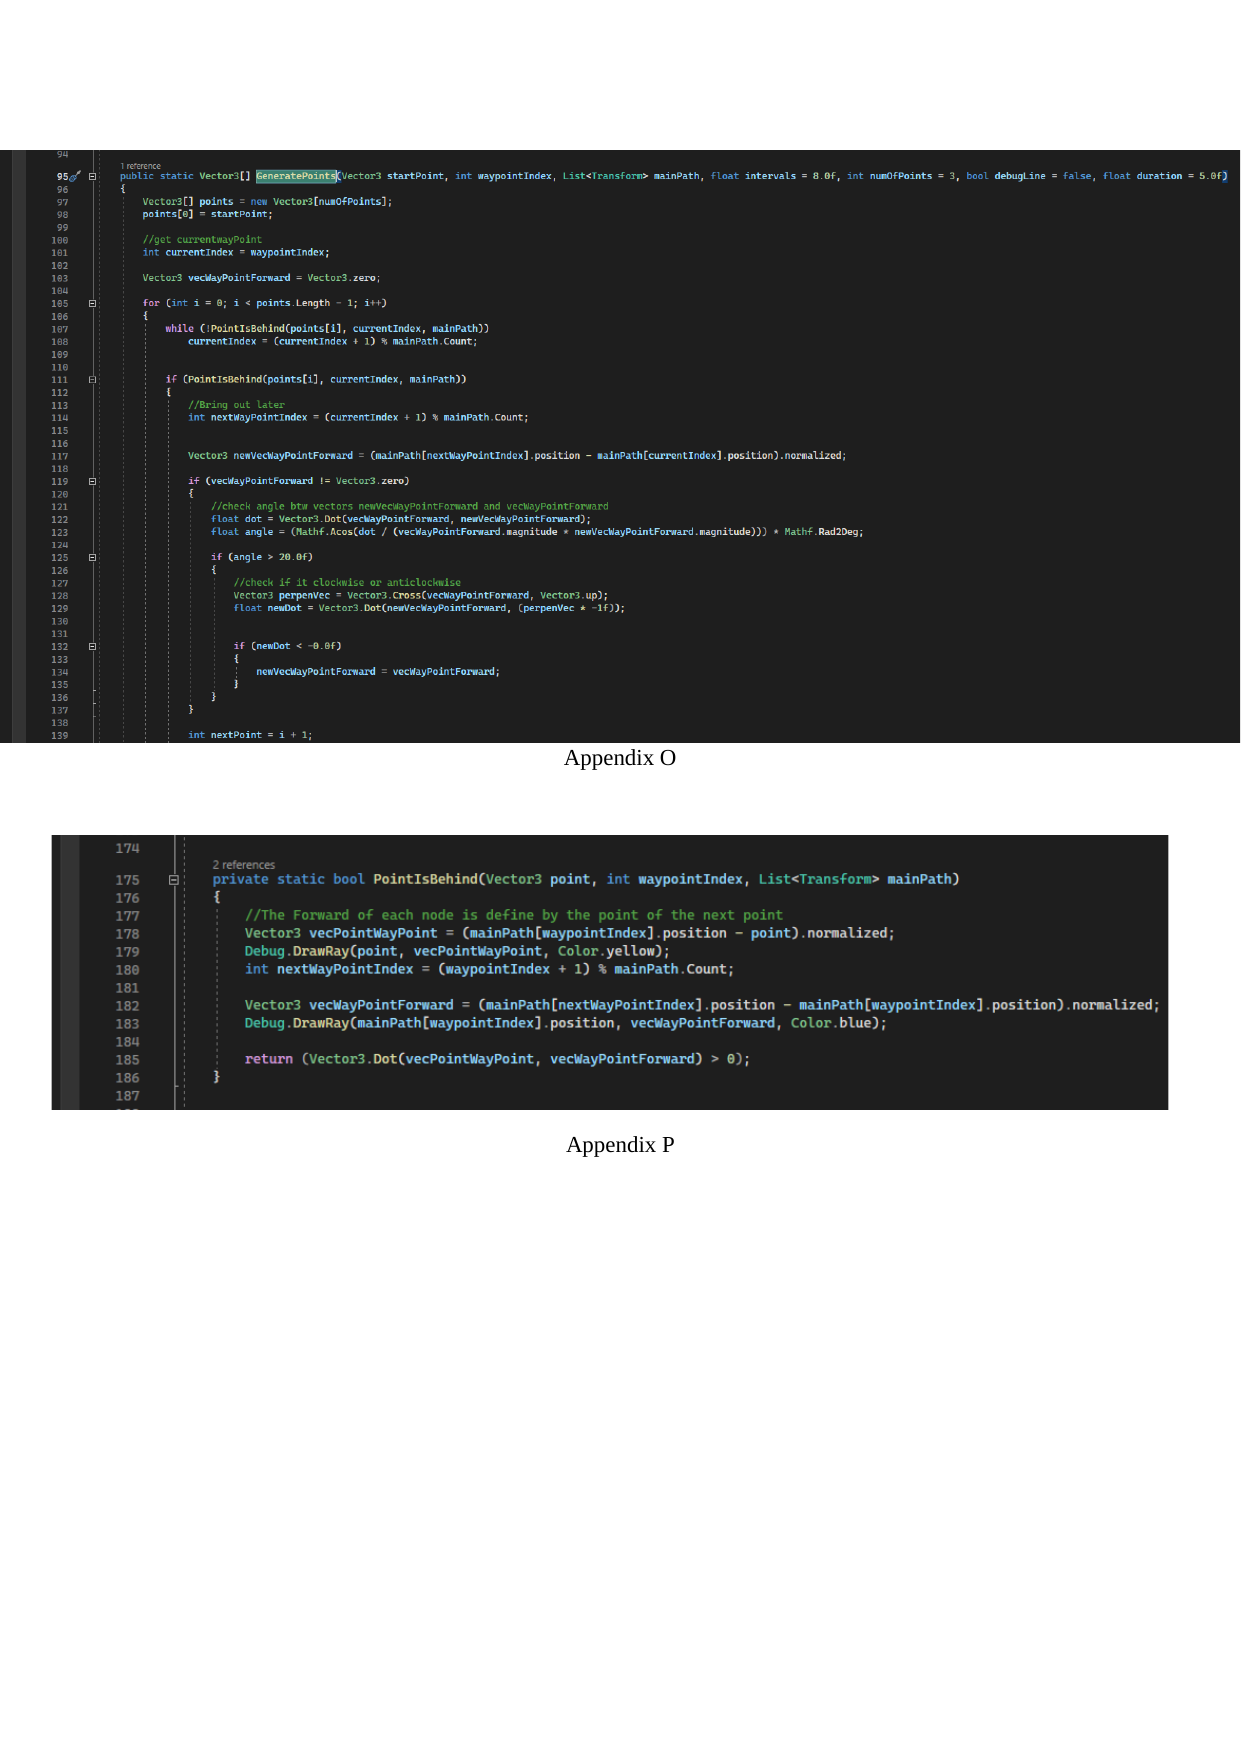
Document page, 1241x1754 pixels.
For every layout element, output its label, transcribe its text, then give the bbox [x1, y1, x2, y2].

picture [0, 150, 1241, 743]
text Appendix O [150, 743, 1090, 771]
text Appendix P [150, 1110, 1090, 1157]
picture [51, 835, 1169, 1110]
